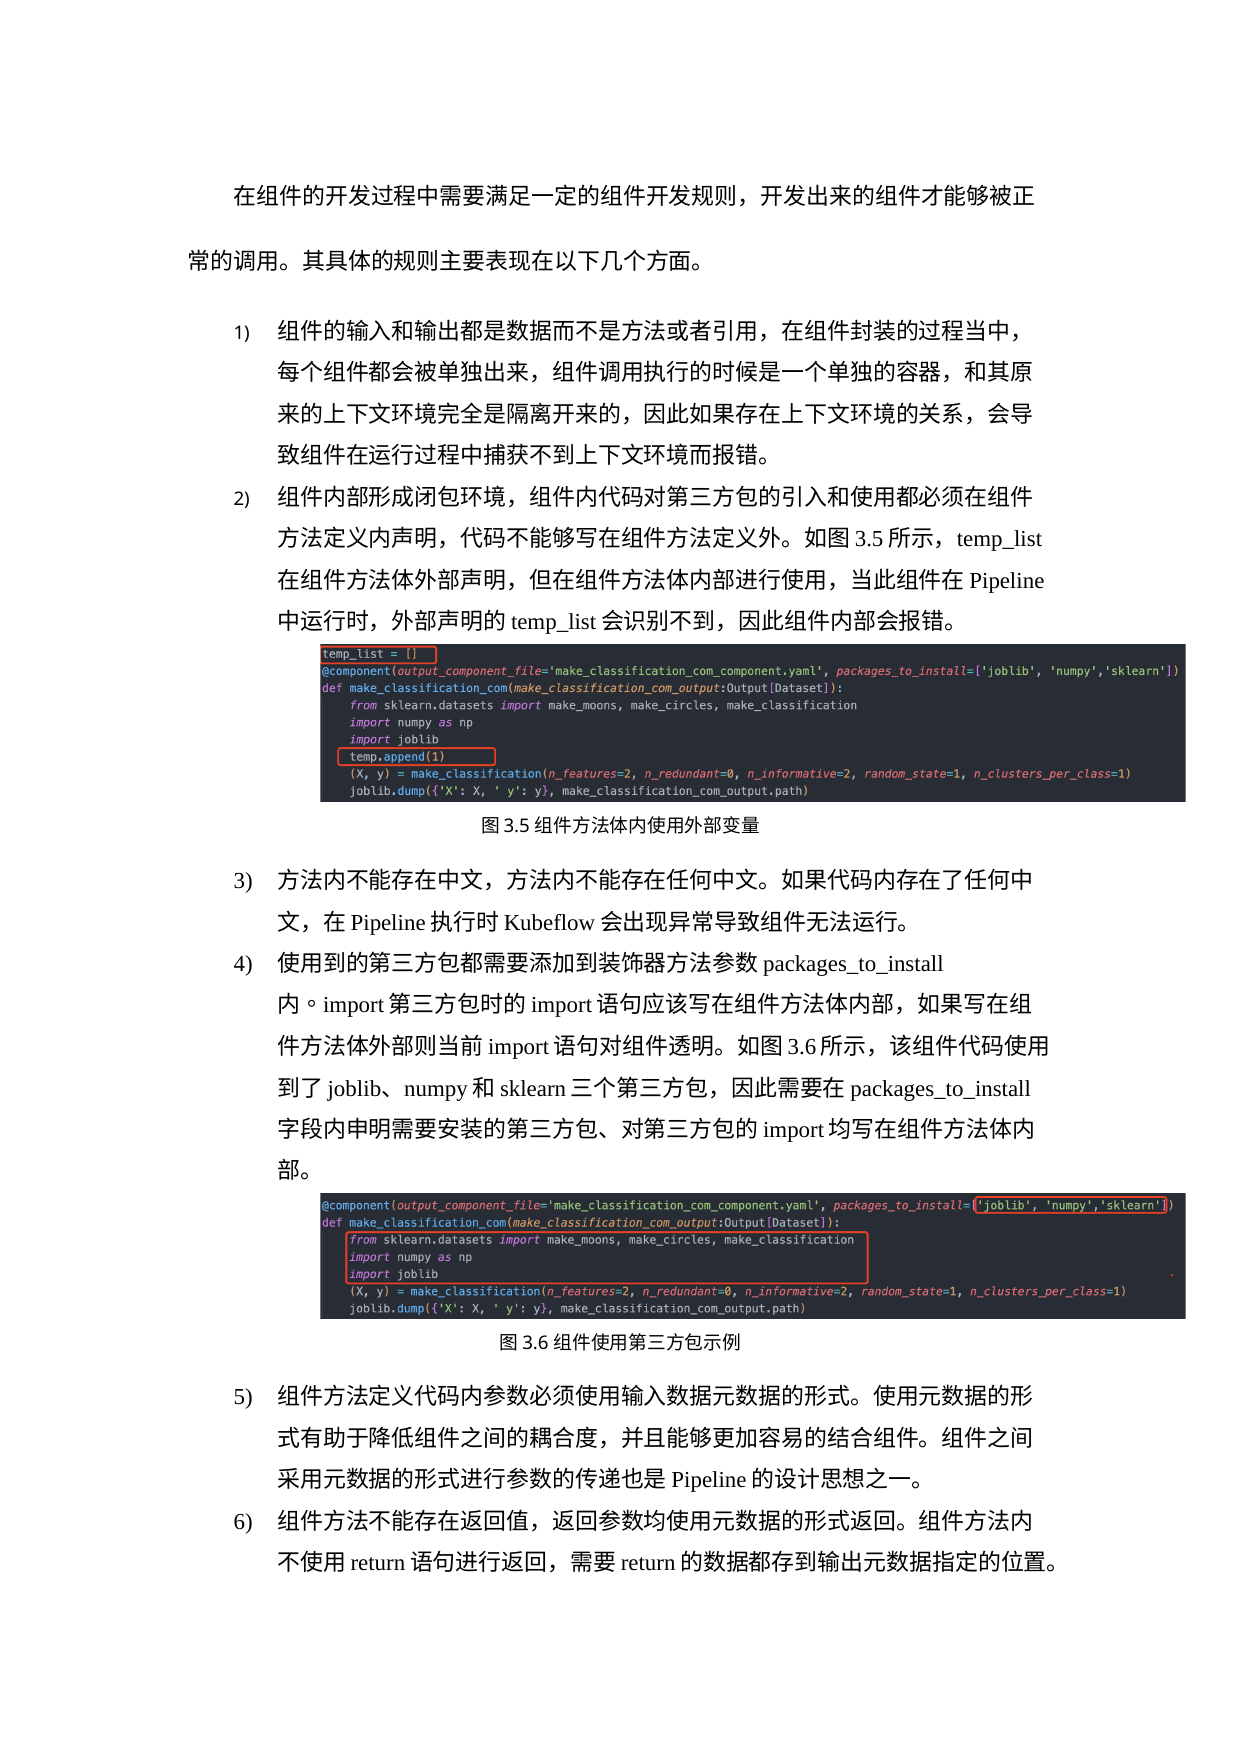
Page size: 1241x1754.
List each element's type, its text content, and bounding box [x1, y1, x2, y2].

text 在组件的开发过程中需要满足一定的组件开发规则，开发出来的组件才能够被正常的调用。其具体的规则主要表现在以下几个方面。 [187, 162, 1053, 292]
text 图3.6 组件使用第三方包示例 [187, 1325, 1053, 1357]
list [233, 1502, 1053, 1577]
picture [320, 644, 1186, 802]
text 图3.5 组件方法体内使用外部变量 [187, 808, 1053, 841]
picture [320, 1193, 1186, 1319]
list 组件方法定义代码内参数必须使用输入数据元数据的形式。使用元数据的形式有助于降低组件之间的耦合度，并且能够更加容易的结合组件。组件之间采用元数据的形式进行参数的传递也是Pipeline的设计思想之一。 [233, 1378, 1053, 1494]
list 使用到的第三方包都需要添加到装饰器方法参数packages_to_install内。import第三方包时的import语句应该写在组件方法体内部，如果写在组件方法体外部则当前import语句对组件透明。如图3.6所示，该组件代码使用到了joblib、numpy和sklearn三个第三方包，因此需要在packages_to_install字段内申明需要安装的第三方包、对第三方包的import均写在组件方法体内部。 [233, 945, 1053, 1186]
list 组件内部形成闭包环境，组件内代码对第三方包的引入和使用都必须在组件方法定义内声明，代码不能够写在组件方法定义外。如图3.5所示，temp_list在组件方法体外部声明，但在组件方法体内部进行使用，当此组件在Pipeline中运行时，外部声明的temp_list会识别不到，因此组件内部会报错。 [233, 479, 1053, 636]
list 组件的输入和输出都是数据而不是方法或者引用，在组件封装的过程当中，每个组件都会被单独出来，组件调用执行的时候是一个单独的容器，和其原来的上下文环境完全是隔离开来的，因此如果存在上下文环境的关系，会导致组件在运行过程中捕获不到上下文环境而报错。 [233, 313, 1053, 470]
list 方法内不能存在中文，方法内不能存在任何中文。如果代码内存在了任何中文，在Pipeline执行时Kubeflow会出现异常导致组件无法运行。 [233, 862, 1053, 937]
